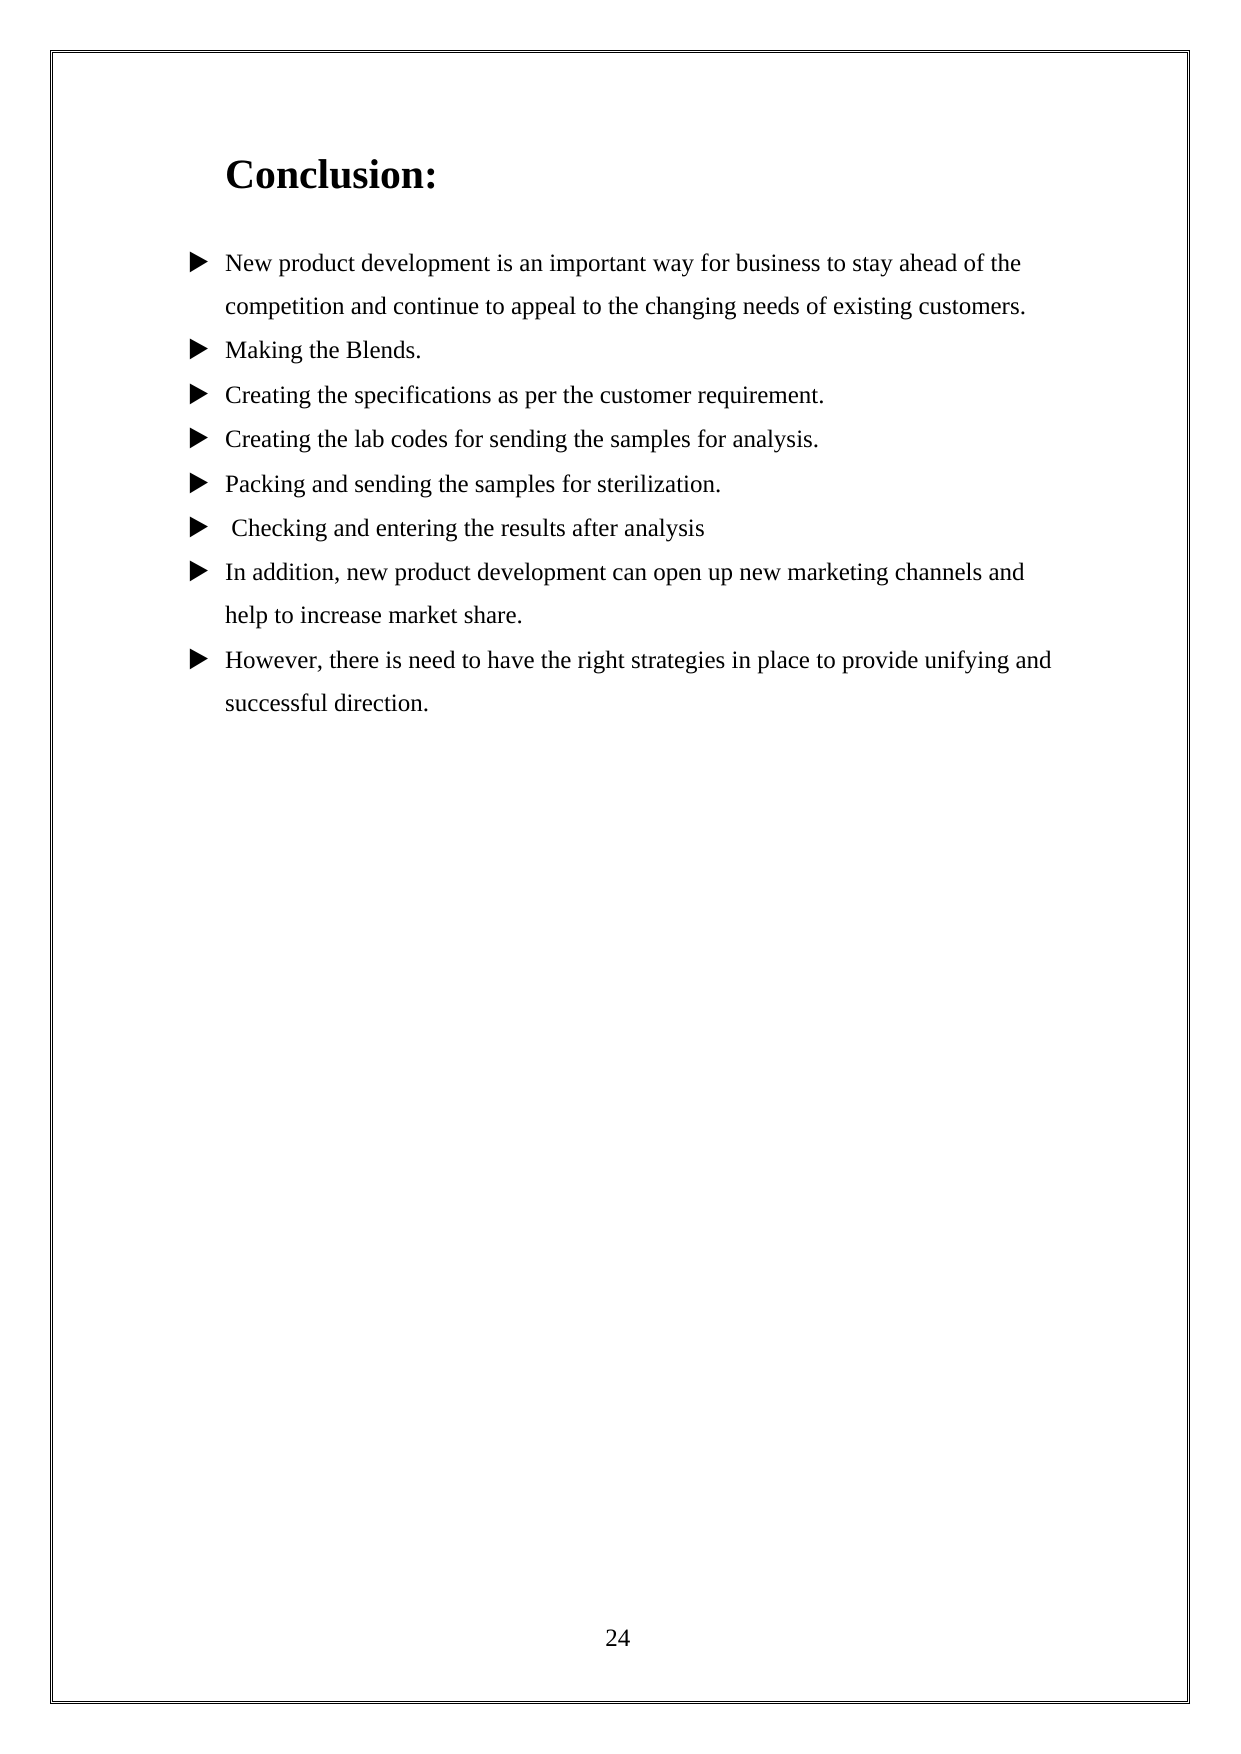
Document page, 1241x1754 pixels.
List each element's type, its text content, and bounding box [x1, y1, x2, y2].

list Checking and entering the results after analysis [187, 513, 1054, 542]
list Creating the specifications as per the customer requirement. [187, 380, 1054, 409]
list In addition, new product development can open up new marketing channels and help to increase market share. [187, 557, 1054, 629]
list New product development is an important way for business to stay ahead of the competition and continue to appeal to the changing needs of existing customers. [187, 248, 1054, 320]
list Making the Blends. [187, 336, 1054, 364]
list Creating the lab codes for sending the samples for analysis. [187, 424, 1054, 453]
list However, there is need to have the right strategies in place to provide unifying and successful direction. [187, 645, 1054, 717]
list Packing and sending the samples for sterilization. [187, 469, 1054, 497]
text Conclusion: [225, 150, 1054, 198]
